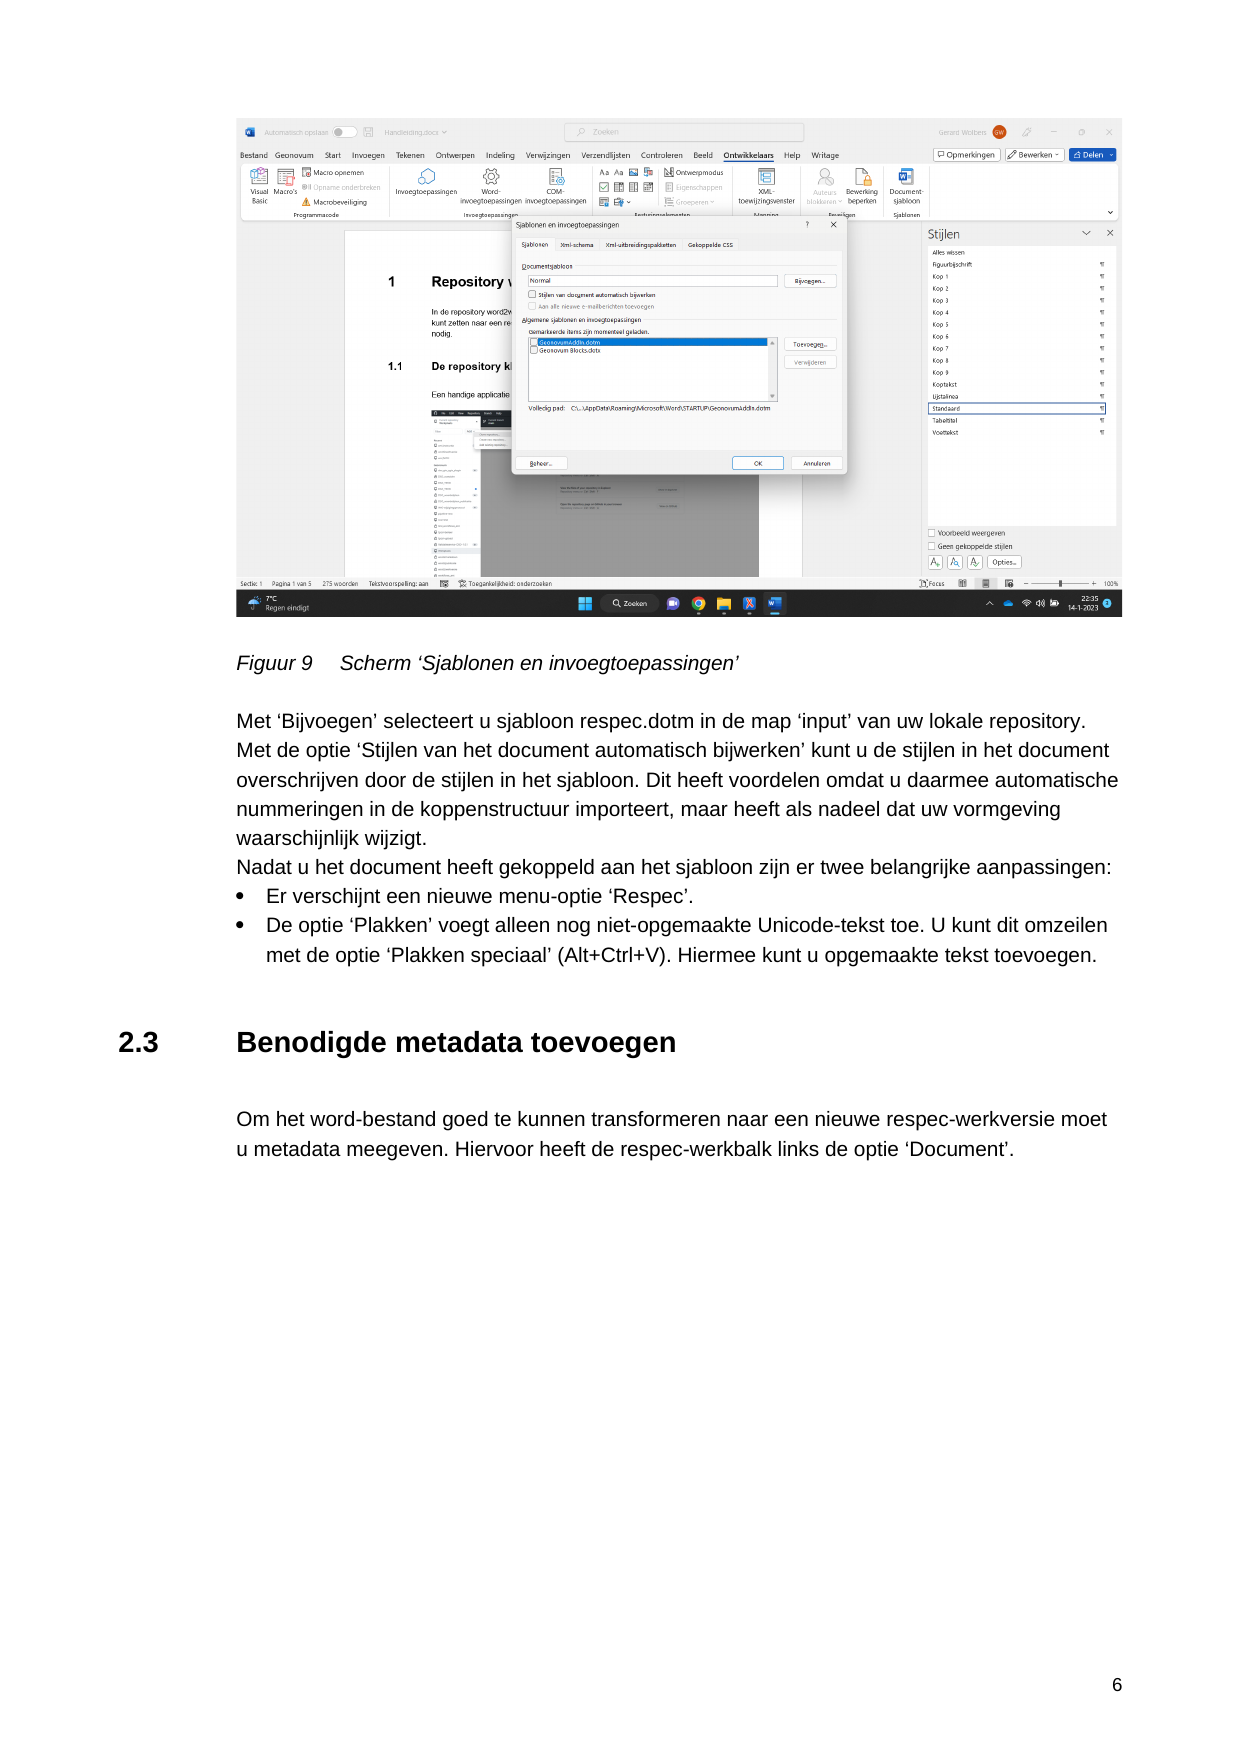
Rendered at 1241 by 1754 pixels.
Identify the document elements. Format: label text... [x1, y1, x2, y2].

picture [236, 118, 1123, 617]
subtitle Benodigde metadata toevoegen [118, 1025, 1122, 1058]
list Er verschijnt een nieuwe menu-optie ‘Respec’. [236, 879, 1122, 908]
list De optie ‘Plakken’ voegt alleen nog niet-opgemaakte Unicode-tekst toe. U kunt dit omzeilen met de optie ‘Plakken speciaal’ (Alt+Ctrl+V). Hiermee kunt u opgemaakte tekst toevoegen. [236, 908, 1122, 966]
text Met ‘Bijvoegen’ selecteert u sjabloon respec.dotm in de map ‘input’ van uw lokale repository. Met de optie ‘Stijlen van het document automatisch bijwerken’ kunt u de stijlen in het document overschrijven door de stijlen in het sjabloon. Dit heeft voordelen omdat u daarmee automatische nummeringen in de koppenstructuur importeert, maar heeft als nadeel dat uw vormgeving waarschijnlijk wijzigt. [236, 704, 1122, 850]
text Nadat u het document heeft gekoppeld aan het sjabloon zijn er twee belangrijke aanpassingen: [236, 850, 1122, 879]
text Om het word-bestand goed te kunnen transformeren naar een nieuwe respec-werkversie moet u metadata meegeven. Hiervoor heeft de respec-werkbalk links de optie ‘Document’. [236, 1102, 1122, 1160]
text Scherm ‘Sjablonen en invoegtoepassingen’ [236, 646, 1122, 675]
